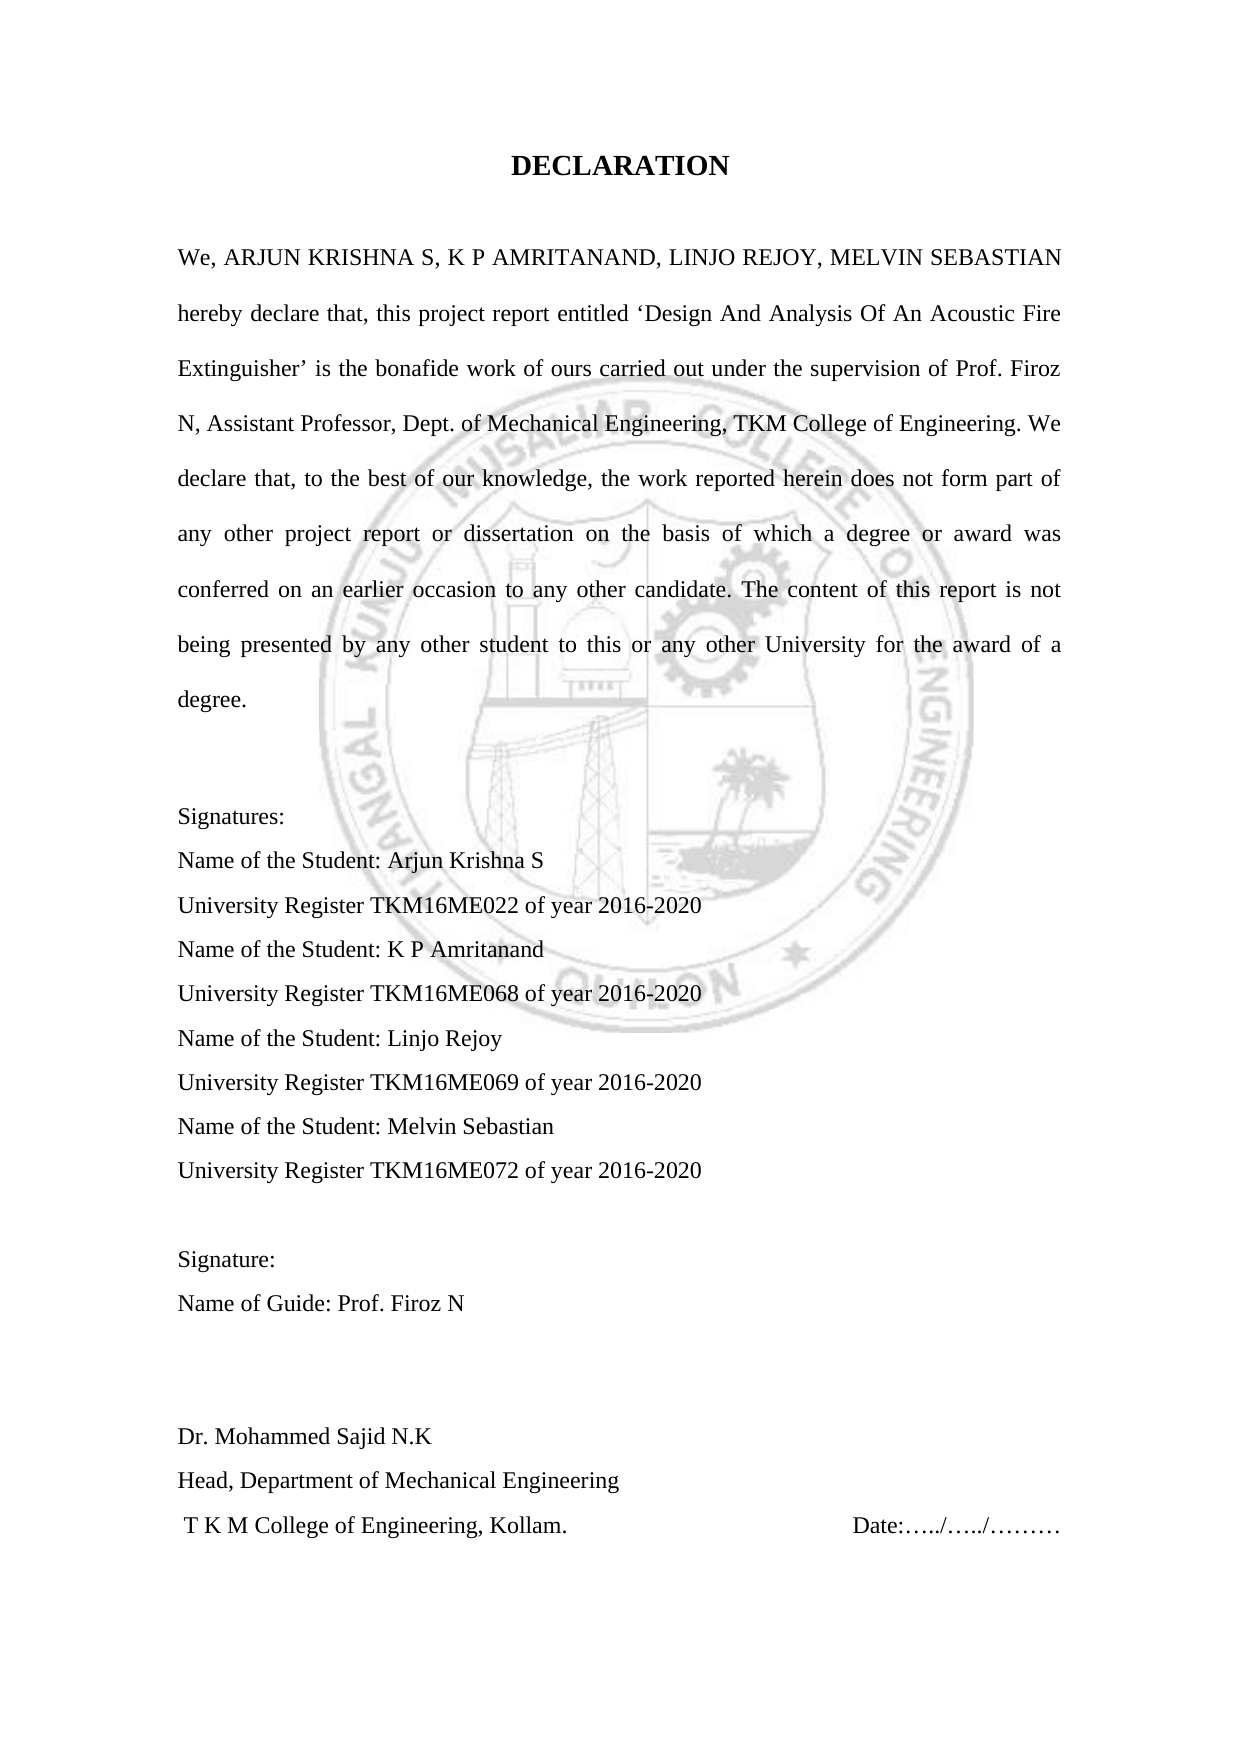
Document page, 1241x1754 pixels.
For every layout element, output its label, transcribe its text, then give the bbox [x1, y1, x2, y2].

text Name of the Student: Linjo Rejoy [177, 1024, 1063, 1051]
text Signature: [177, 1245, 1063, 1273]
text Head, Department of Mechanical Engineering [177, 1466, 1063, 1494]
text University Register TKM16ME069 of year 2016-2020 [177, 1068, 1063, 1096]
text University Register TKM16ME022 of year 2016-2020 [177, 891, 1063, 918]
text University Register TKM16ME068 of year 2016-2020 [177, 979, 1063, 1007]
text Name of the Student: Melvin Sebastian [177, 1112, 1063, 1140]
text Name of the Student: Arjun Krishna S [177, 847, 1063, 874]
text Dr. Mohammed Sajid N.K [177, 1422, 1063, 1450]
text We, ARJUN KRISHNA S, K P AMRITANAND, LINJO REJOY, MELVIN SEBASTIAN hereby declare that, this project report entitled ‘Design And Analysis Of An Acoustic Fire Extinguisher’ is the bonafide work of ours carried out under the supervision of Prof. Firoz N, Assistant Professor, Dept. of Mechanical Engineering, TKM College of Engineering. We declare that, to the best of our knowledge, the work reported herein does not form part of any other project report or dissertation on the basis of which a degree or award was conferred on an earlier occasion to any other candidate. The content of this report is not being presented by any other student to this or any other University for the award of a degree. [177, 243, 1063, 713]
text Name of the Student: K P Amritanand [177, 935, 1063, 963]
text Name of Guide: Prof. Firoz N [177, 1289, 1063, 1317]
text University Register TKM16ME072 of year 2016-2020 [177, 1156, 1063, 1184]
text Signatures: [177, 802, 1063, 830]
text T K M College of Engineering, Kollam. Date:…../…../……… [177, 1511, 1063, 1538]
text DECLARATION [177, 148, 1063, 181]
